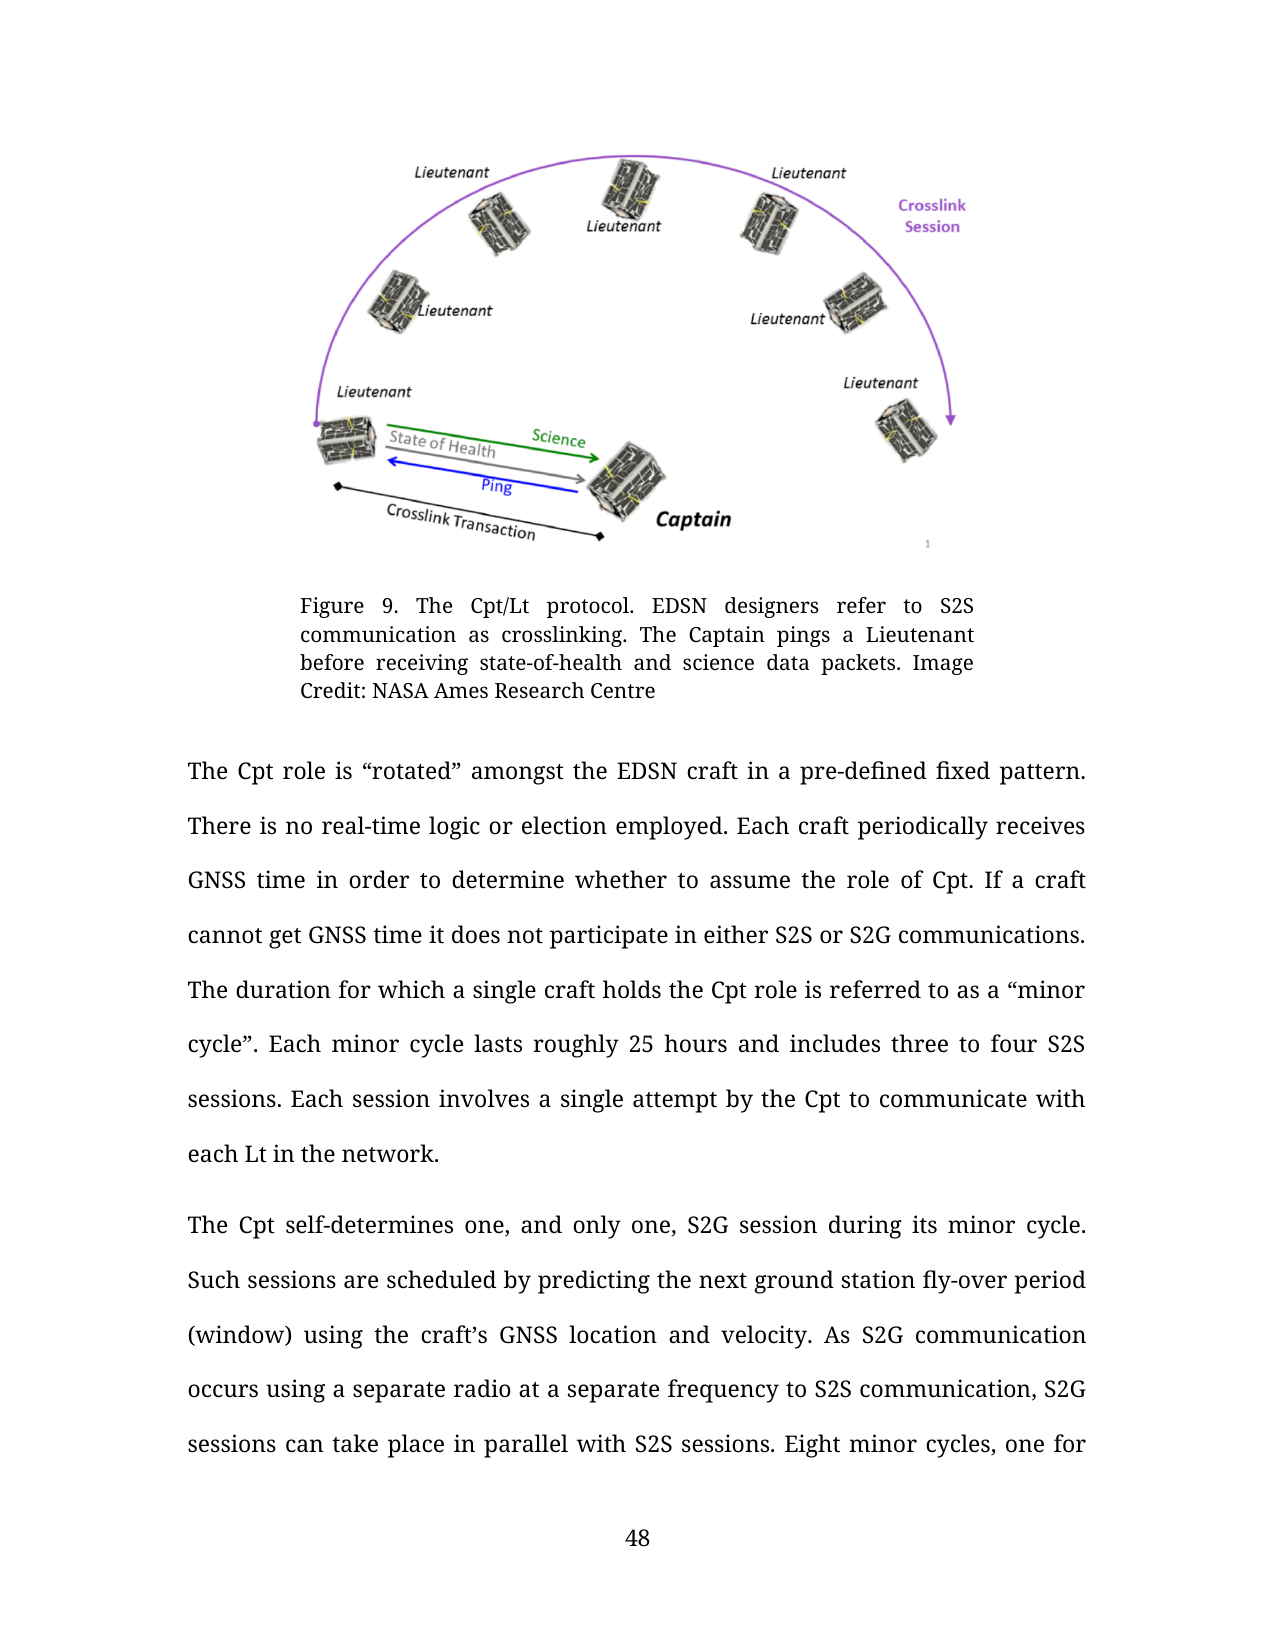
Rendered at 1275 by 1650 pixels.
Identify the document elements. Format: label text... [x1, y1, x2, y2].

text The Cpt role is “rotated” amongst the EDSN craft in a pre-defined fixed pattern. There is no real-time logic or election employed. Each craft periodically receives GNSS time in order to determine whether to assume the role of Cpt. If a craft cannot get GNSS time it does not participate in either S2S or S2G communications. The duration for which a single craft holds the Cpt role is referred to as a “minor cycle”. Each minor cycle lasts roughly 25 hours and includes three to four S2S sessions. Each session involves a single attempt by the Cpt to communicate with each Lt in the network. [187, 755, 1087, 1169]
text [187, 1209, 1087, 1459]
text Figure 9. The Cpt/Lt protocol. EDSN designers refer to S2S communication as crosslinking. The Captain pings a Lieutenant before receiving state-of-health and science data packets. Image Credit: NASA Ames Research Centre [300, 591, 975, 705]
picture [301, 150, 974, 552]
